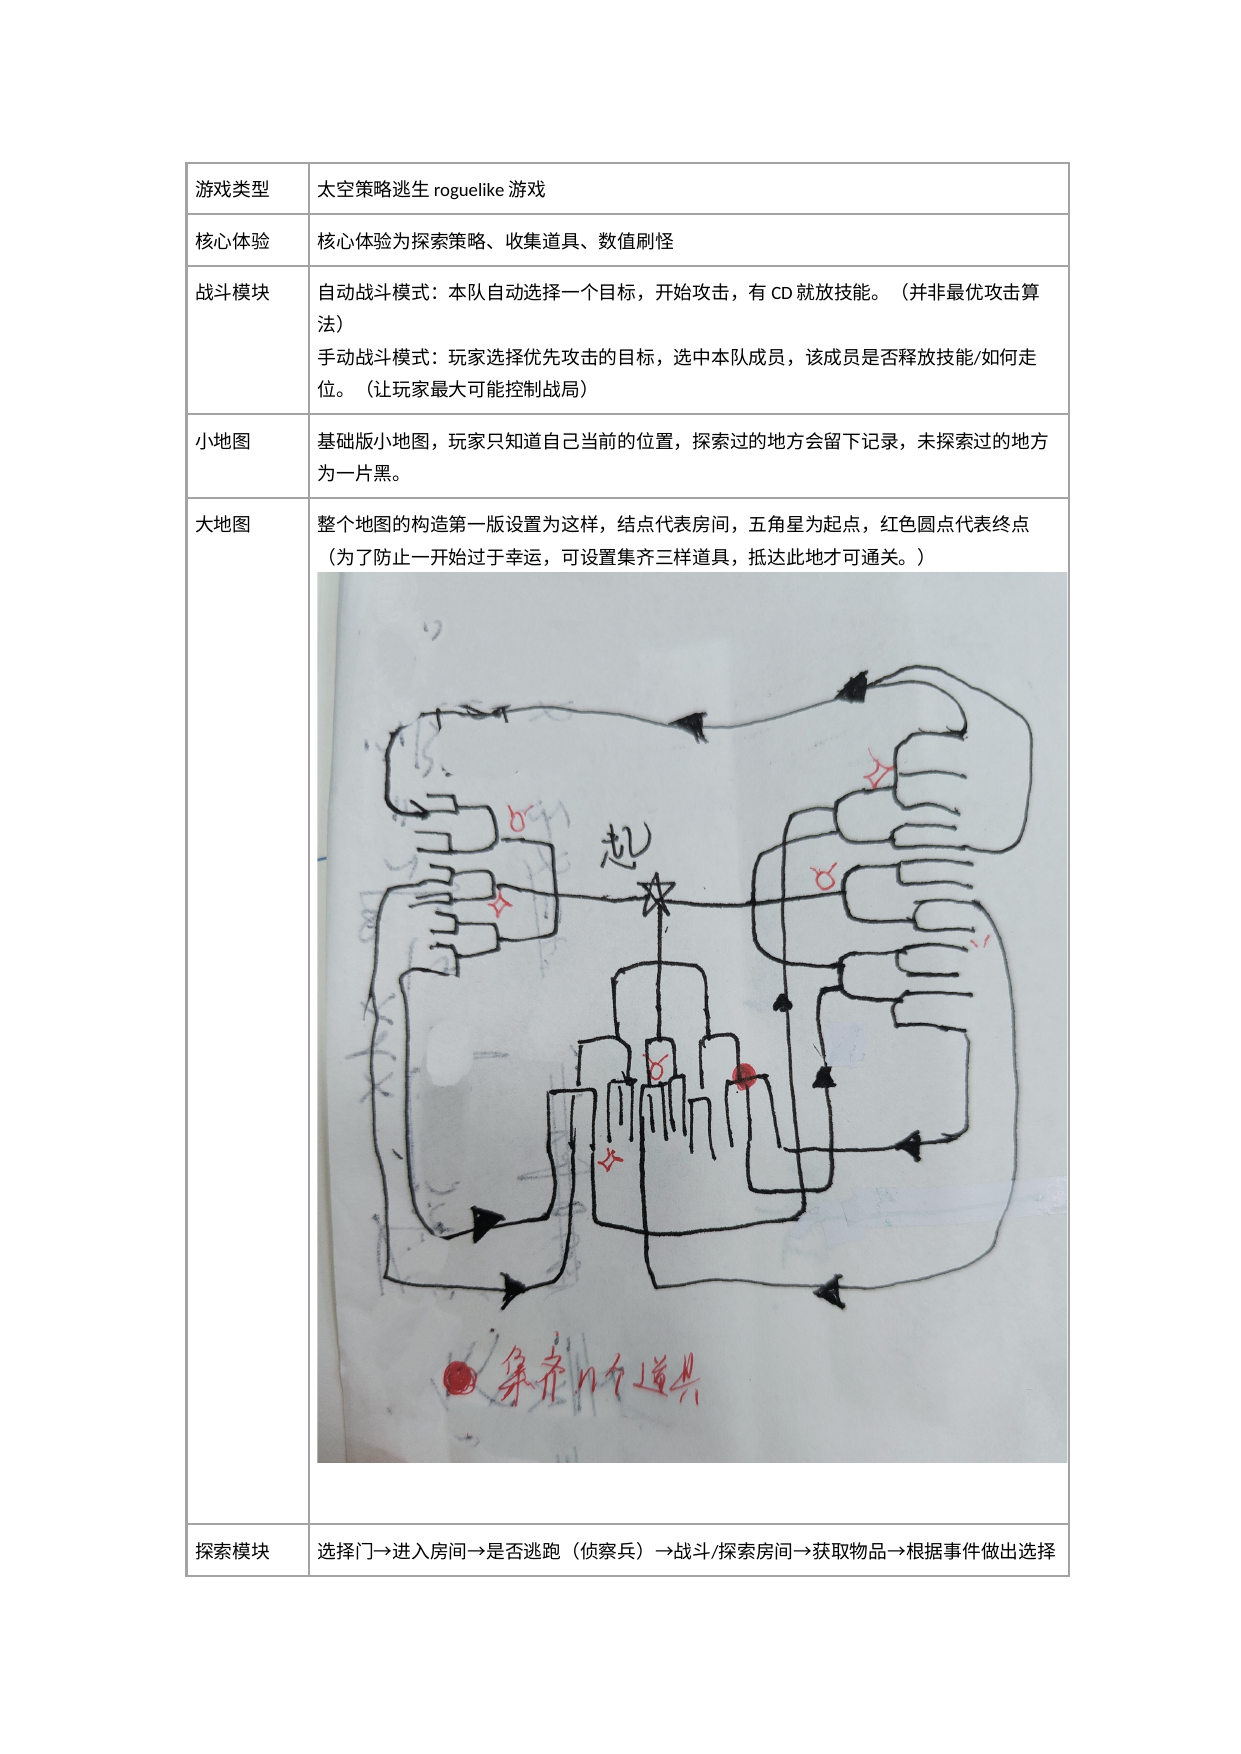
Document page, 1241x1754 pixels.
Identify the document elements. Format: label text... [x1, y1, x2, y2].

table_cell 基础版小地图，玩家只知道自己当前的位置，探索过的地方会留下记录，未探索过的地方为一片黑。 [310, 415, 1068, 497]
table_header 太空策略逃生roguelike游戏 [310, 164, 1068, 213]
table_cell 核心体验 [188, 215, 308, 264]
table_cell 大地图 [188, 499, 308, 1523]
table_cell 探索模块 [188, 1525, 308, 1574]
table_cell 自动战斗模式：本队自动选择一个目标，开始攻击，有CD就放技能。（并非最优攻击算法） 手动战斗模式：玩家选择优先攻击的目标，选中本队成员，该成员是否释放技能/如何走位。（让玩家最大可能控制战局） [310, 267, 1068, 413]
table_cell 小地图 [188, 415, 308, 497]
table_cell 战斗模块 [188, 267, 308, 413]
table_cell 核心体验为探索策略、收集道具、数值刷怪 [310, 215, 1068, 264]
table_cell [310, 1525, 1068, 1574]
table_cell 整个地图的构造第一版设置为这样，结点代表房间，五角星为起点，红色圆点代表终点（为了防止一开始过于幸运，可设置集齐三样道具，抵达此地才可通关。） [310, 499, 1068, 1523]
table_header 游戏类型 [188, 164, 308, 213]
picture [317, 572, 1068, 1463]
